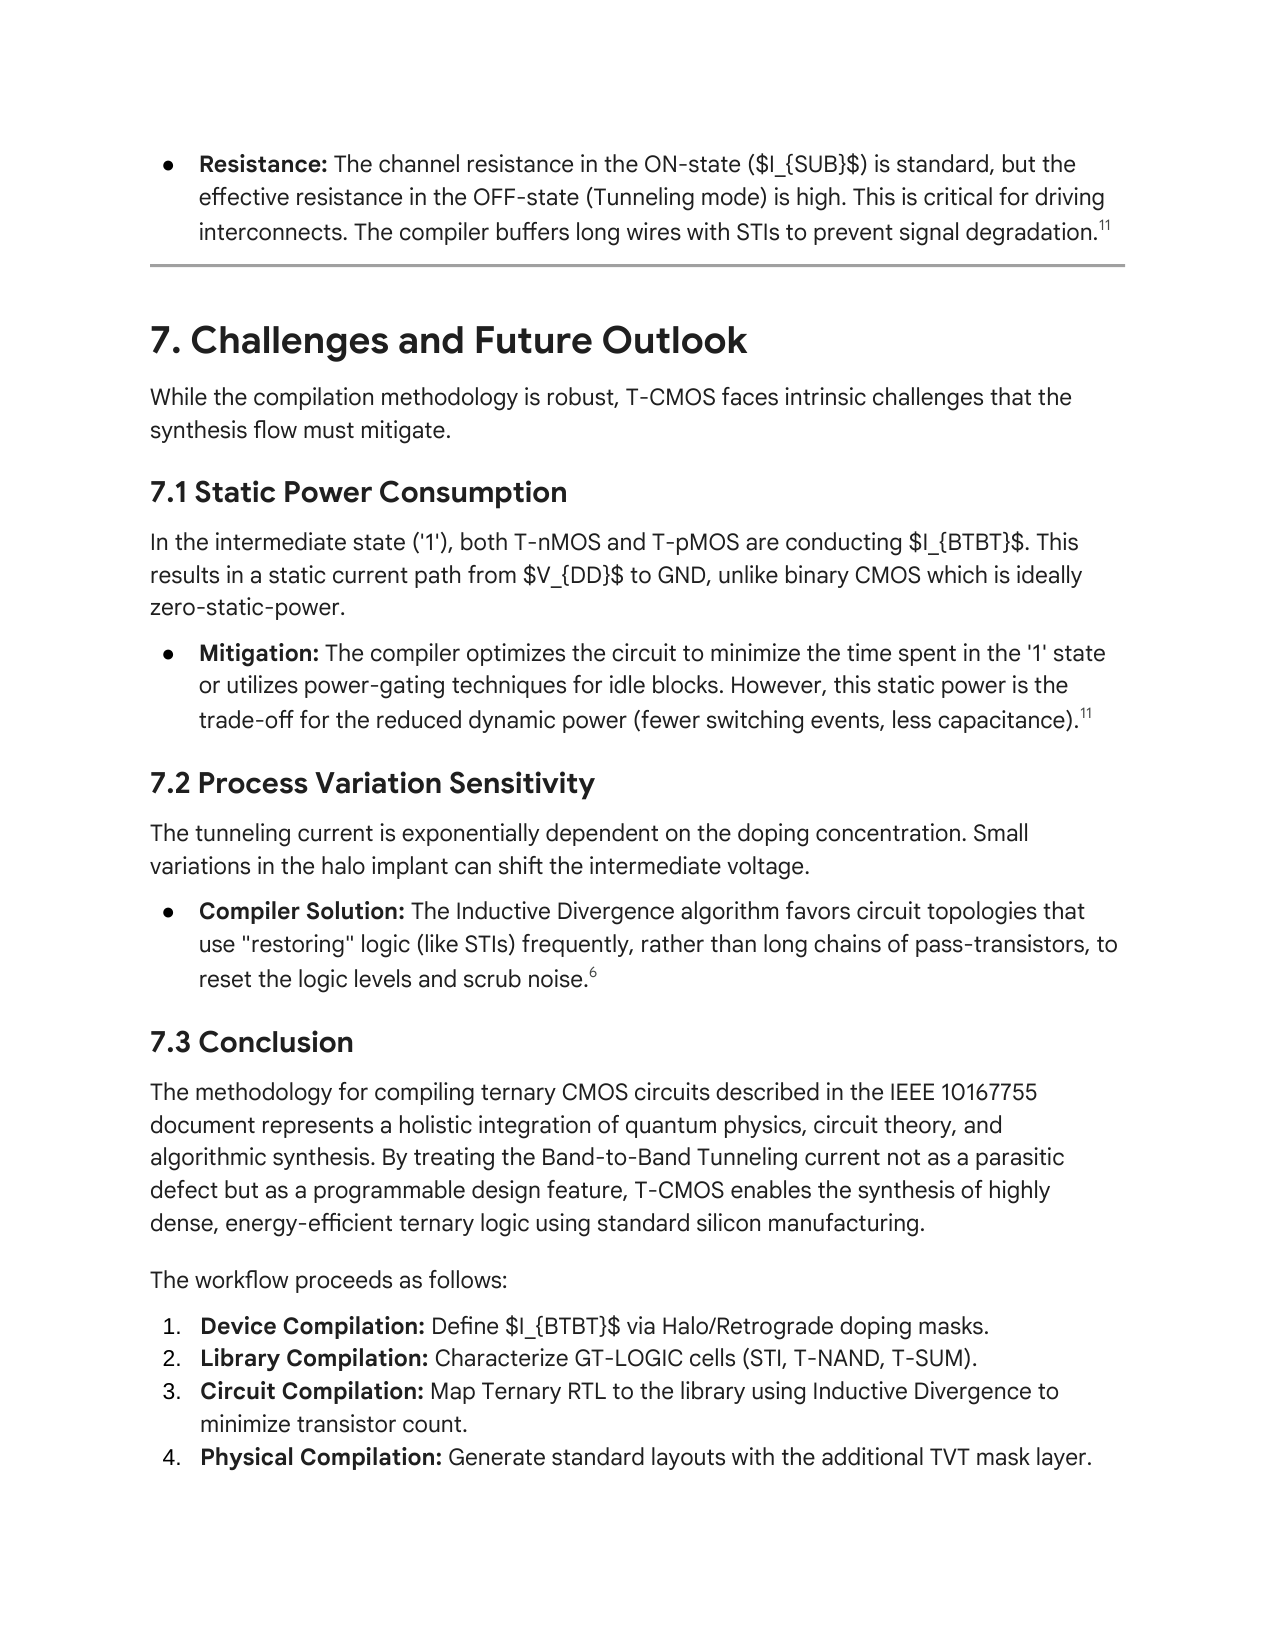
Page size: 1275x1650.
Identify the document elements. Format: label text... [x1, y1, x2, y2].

subtitle 7.2 Process Variation Sensitivity [150, 765, 1125, 802]
list Compiler Solution: The Inductive Divergence algorithm favors circuit topologies that use "restoring" logic (like STIs) frequently, rather than long chains of pass-transistors, to reset the logic levels and scrub noise.6 [161, 897, 1125, 995]
subtitle 7.3 Conclusion [150, 1024, 1125, 1061]
list Resistance: The channel resistance in the ON-state ($I_{SUB}$) is standard, but the effective resistance in the OFF-state (Tunneling mode) is high. This is critical for driving interconnects. The compiler buffers long wires with STIs to prevent signal degradation.11 [161, 150, 1125, 247]
list Circuit Compilation: Map Ternary RTL to the library using Inductive Divergence to minimize transistor count. [162, 1377, 1125, 1439]
text In the intermediate state ('1'), both T-nMOS and T-pMOS are conducting $I_{BTBT}$. This results in a static current path from $V_{DD}$ to GND, unlike binary CMOS which is ideally zero-static-power. [150, 528, 1125, 622]
subtitle 7. Challenges and Future Outlook [150, 268, 1125, 364]
text The workflow proceeds as follows: [150, 1267, 1125, 1296]
list Library Compilation: Characterize GT-LOGIC cells (STI, T-NAND, T-SUM). [162, 1345, 1125, 1373]
list Mitigation: The compiler optimizes the circuit to minimize the time spent in the '1' state or utilizes power-gating techniques for idle blocks. However, this static power is the trade-off for the reduced dynamic power (fewer switching events, less capacitance).11 [161, 639, 1125, 736]
text While the compilation methodology is robust, T-CMOS faces intrinsic challenges that the synthesis flow must mitigate. [150, 384, 1125, 445]
subtitle 7.1 Static Power Consumption [150, 474, 1125, 511]
text The methodology for compiling ternary CMOS circuits described in the IEEE 10167755 document represents a holistic integration of quantum physics, circuit theory, and algorithmic synthesis. By treating the Band-to-Band Tunneling current not as a parasitic defect but as a programmable design feature, T-CMOS enables the synthesis of highly dense, energy-efficient ternary logic using standard silicon manufacturing. [150, 1078, 1125, 1238]
list Device Compilation: Define $I_{BTBT}$ via Halo/Retrograde doping masks. [162, 1312, 1125, 1341]
list Physical Compilation: Generate standard layouts with the additional TVT mask layer. [162, 1443, 1125, 1472]
text The tunneling current is exponentially dependent on the doping concentration. Small variations in the halo implant can shift the intermediate voltage. [150, 819, 1125, 881]
